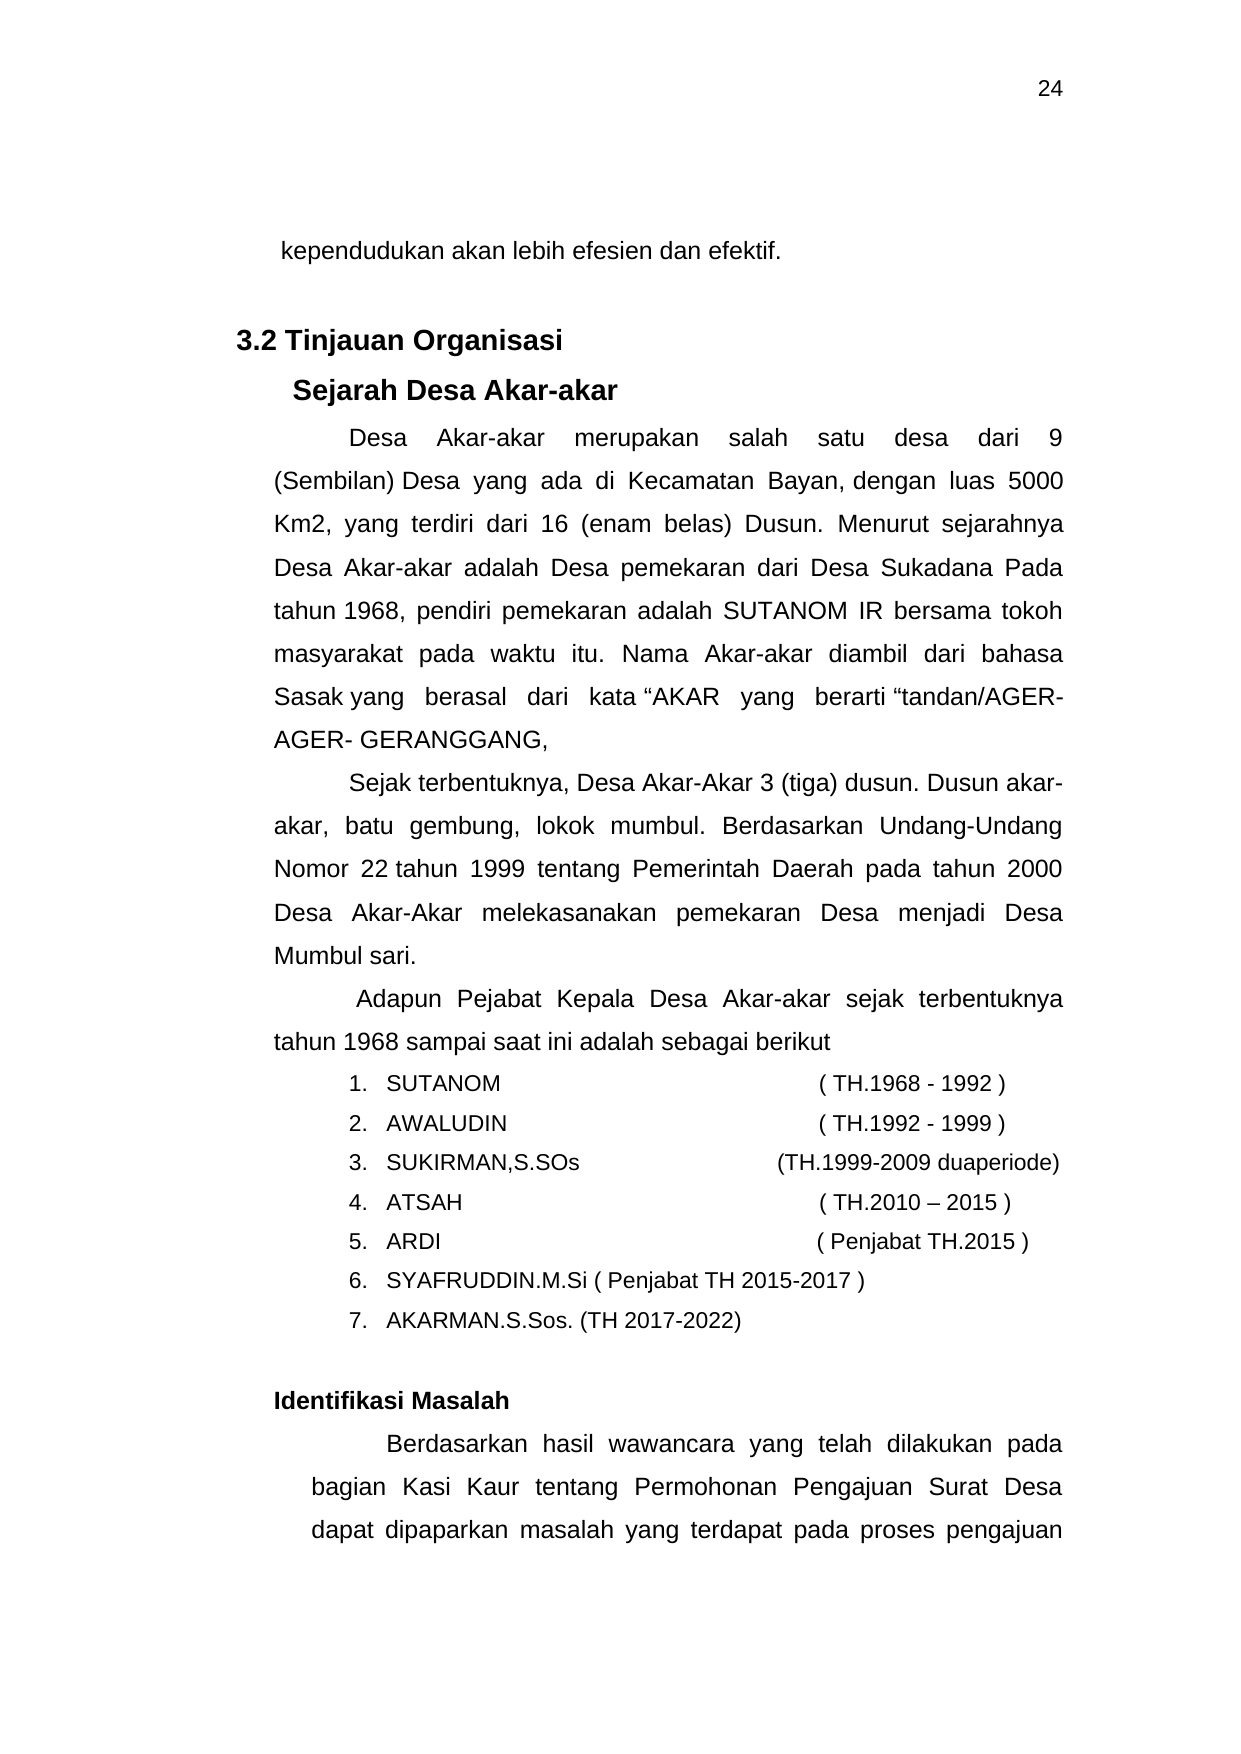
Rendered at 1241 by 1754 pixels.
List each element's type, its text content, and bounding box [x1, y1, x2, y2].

text Sejak terbentuknya, Desa Akar-Akar 3 (tiga) dusun. Dusun akar-akar, batu gembung, lokok mumbul. Berdasarkan Undang-Undang Nomor 22 tahun 1999 tentang Pemerintah Daerah pada tahun 2000 Desa Akar-Akar melekasanakan pemekaran Desa menjadi Desa Mumbul sari. [274, 768, 1064, 969]
text Adapun Pejabat Kepala Desa Akar-akar sejak terbentuknya tahun 1968 sampai saat ini adalah sebagai berikut [274, 984, 1064, 1056]
list AWALUDIN ( TH.1992 - 1999 ) [274, 1109, 1064, 1136]
subtitle 3.2 Tinjauan Organisasi [236, 322, 1063, 356]
text Sejarah Desa Akar-akar [292, 373, 1028, 406]
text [311, 1429, 1064, 1544]
list SUTANOM ( TH.1968 - 1992 ) [274, 1070, 1064, 1096]
list SUKIRMAN,S.SOs (TH.1999-2009 duaperiode) [274, 1149, 1064, 1175]
list ATSAH ( TH.2010 – 2015 ) [274, 1188, 1064, 1215]
list SYAFRUDDIN.M.Si ( Penjabat TH 2015-2017 ) [274, 1267, 1064, 1294]
list AKARMAN.S.Sos. (TH 2017-2022) [274, 1307, 1064, 1333]
list Identifikasi Masalah [236, 1386, 1028, 1414]
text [281, 236, 1064, 265]
list ARDI ( Penjabat TH.2015 ) [274, 1228, 1064, 1254]
text Desa Akar-akar merupakan salah satu desa dari 9 (Sembilan) Desa yang ada di Kecamatan Bayan, dengan luas 5000 Km2, yang terdiri dari 16 (enam belas) Dusun. Menurut sejarahnya Desa Akar-akar adalah Desa pemekaran dari Desa Sukadana Pada tahun 1968, pendiri pemekaran adalah SUTANOM IR bersama tokoh masyarakat pada waktu itu. Nama Akar-akar diambil dari bahasa Sasak yang berasal dari kata “AKAR yang berarti “tandan/AGER-AGER- GERANGGANG, [274, 423, 1064, 754]
